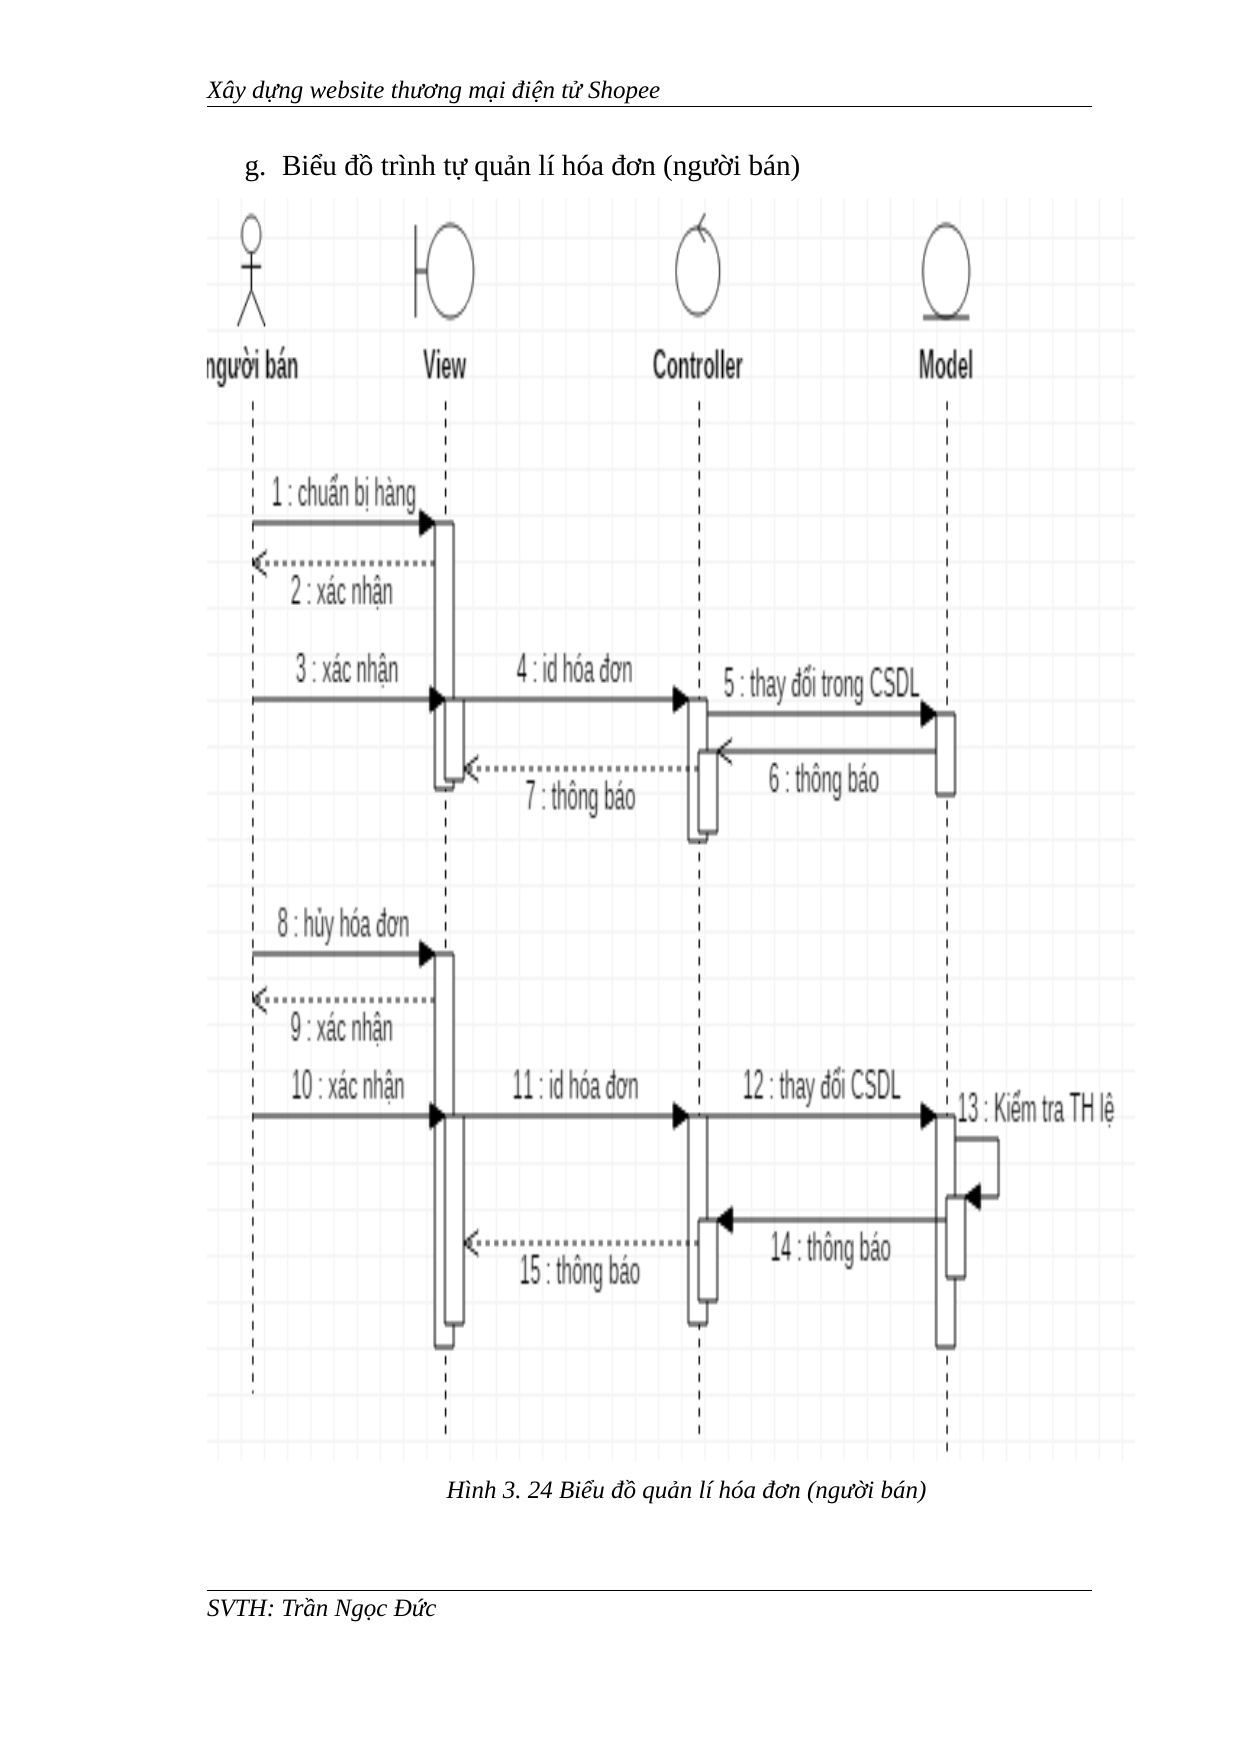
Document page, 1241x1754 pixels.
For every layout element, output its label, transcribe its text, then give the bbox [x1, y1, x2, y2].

text Hình 3. 24 Biểu đồ quản lí hóa đơn (người bán) [207, 1475, 1092, 1504]
picture [206, 198, 1135, 1461]
list Biểu đồ trình tự quản lí hóa đơn (người bán) [244, 148, 1092, 181]
